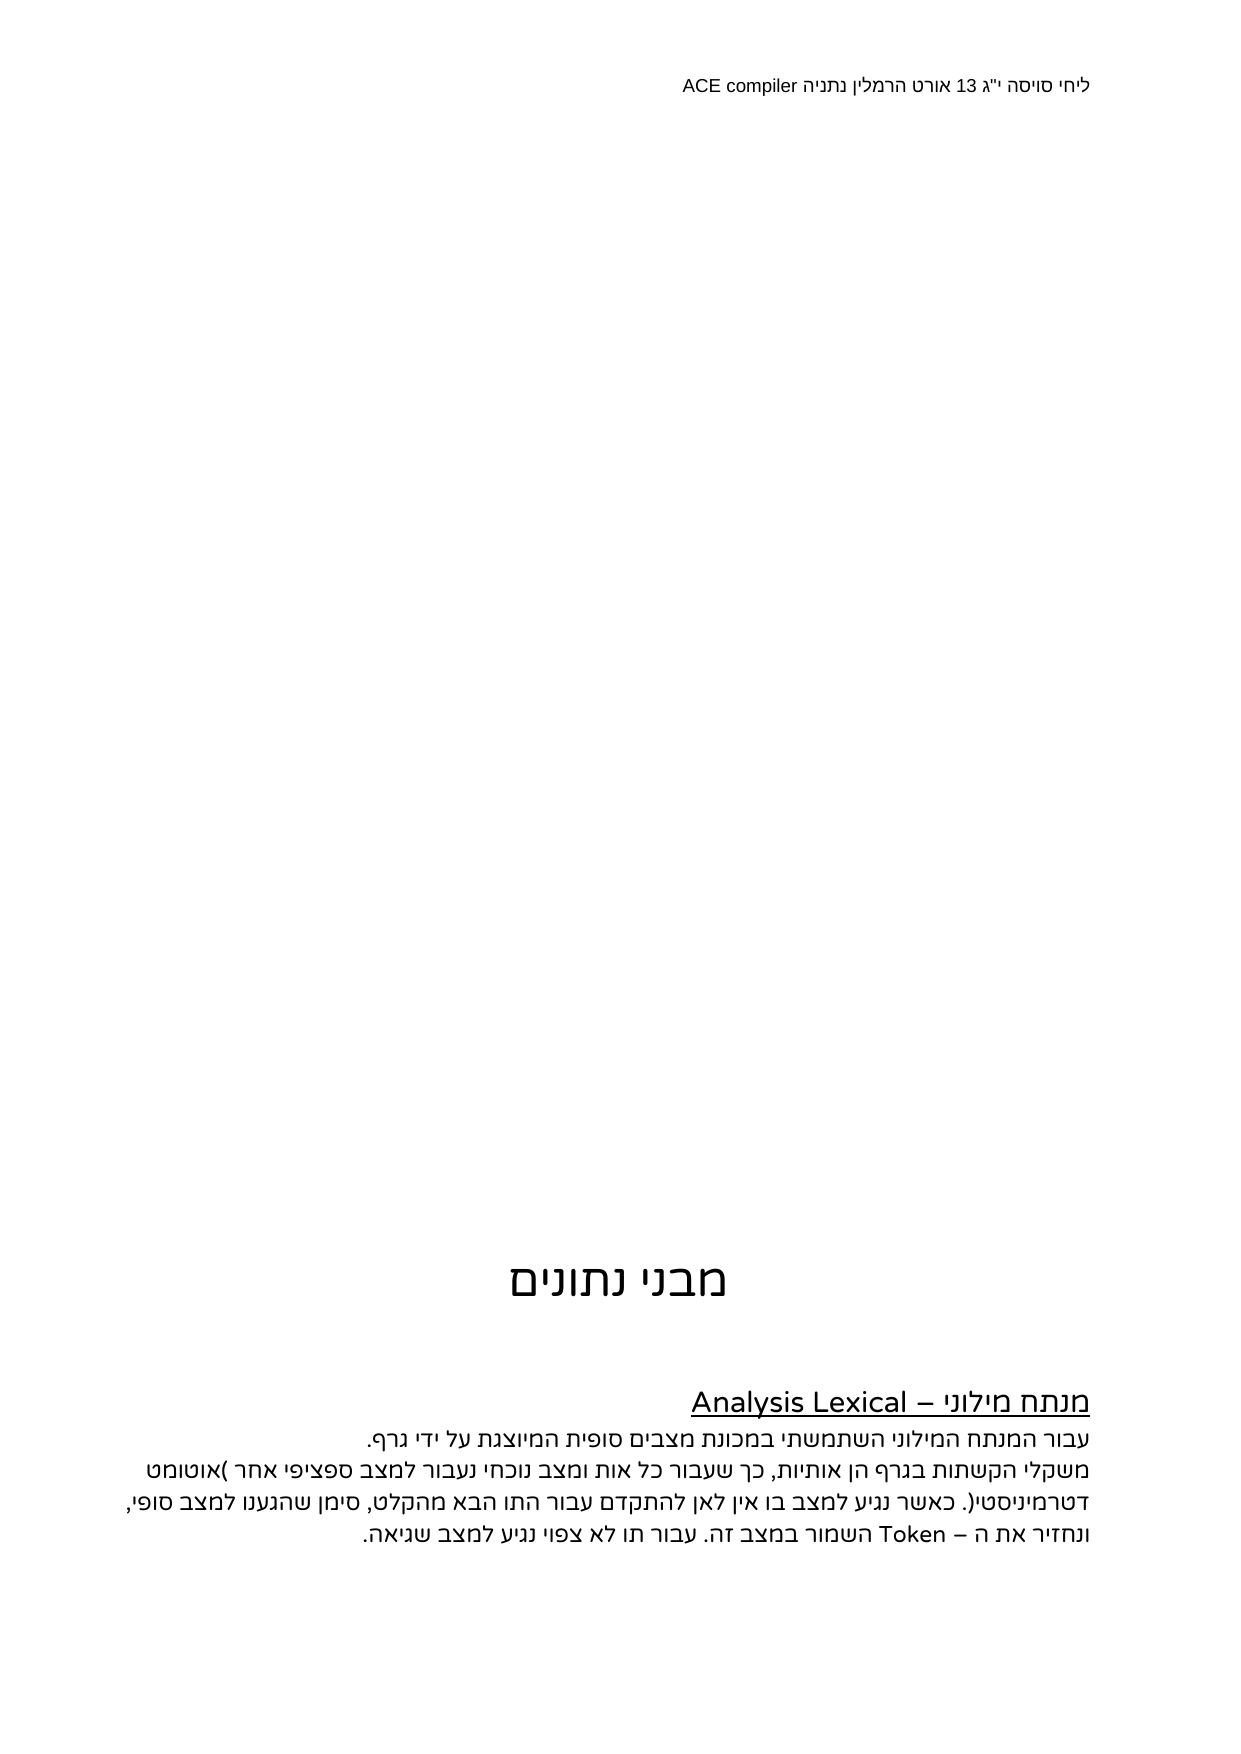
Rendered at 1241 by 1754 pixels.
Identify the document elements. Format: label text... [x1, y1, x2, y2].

text עבור המנתח המילוני השתמשתי במכונת מצבים סופית המיוצגת על ידי גרף. [101, 1426, 1090, 1454]
subtitle מבני נתונים [146, 1255, 1090, 1310]
text משקלי הקשתות בגרף הן אותיות, כך שעבור כל אות ומצב נוכחי נעבור למצב ספציפי אחר )אוטומט דטרמיניסטי(. כאשר נגיע למצב בו אין לאן להתקדם עבור התו הבא מהקלט, סימן שהגענו למצב סופי, ונחזיר את ה – Token השמור במצב זה. עבור תו לא צפוי נגיע למצב שגיאה. [101, 1458, 1090, 1549]
subtitle מנתח מילוני – Analysis Lexical [101, 1386, 1090, 1421]
